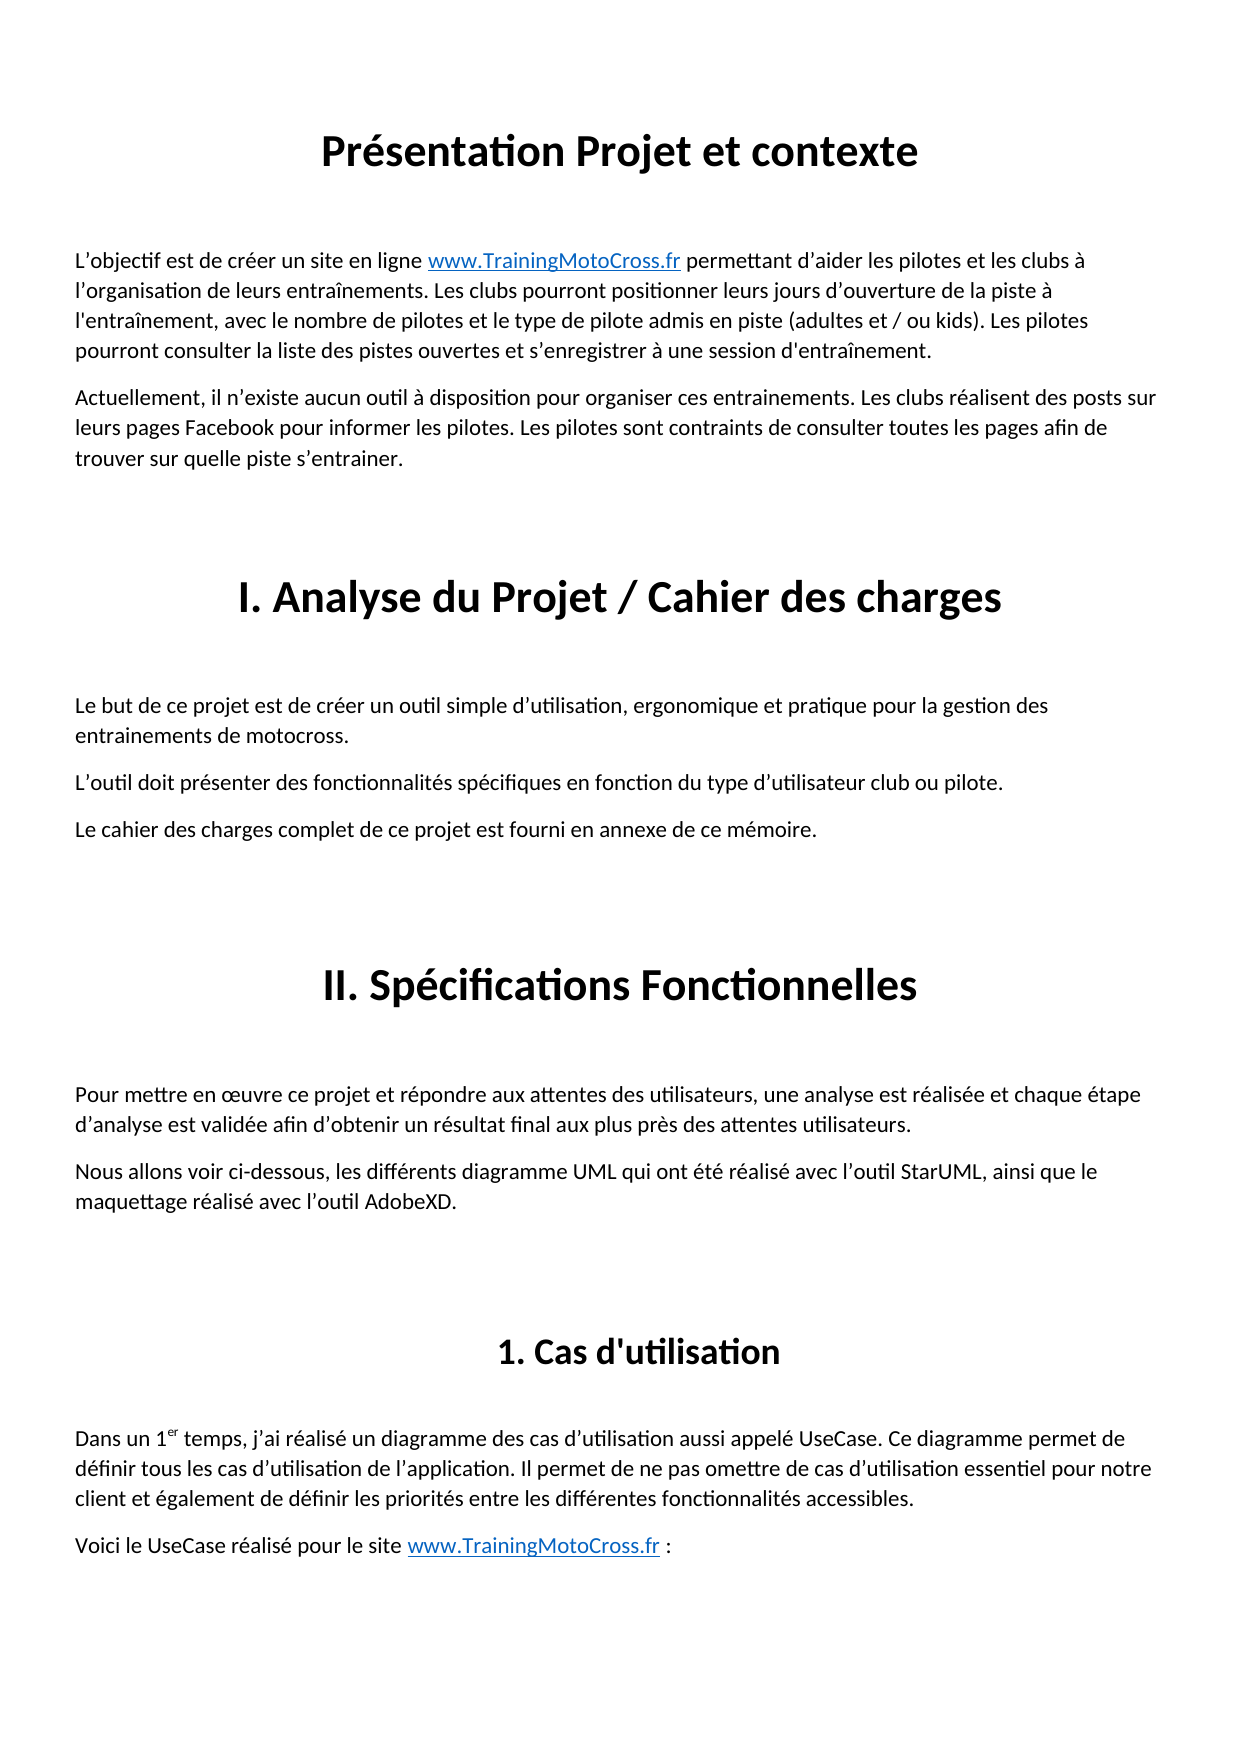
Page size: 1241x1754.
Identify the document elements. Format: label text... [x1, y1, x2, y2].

text II. Spécifications Fonctionnelles [75, 956, 1165, 1012]
text Présentation Projet et contexte [75, 122, 1165, 178]
text I. Analyse du Projet / Cahier des charges [75, 567, 1165, 623]
text Dans un 1er temps, j’ai réalisé un diagramme des cas d’utilisation aussi appelé UseCase. Ce diagramme permet de définir tous les cas d’utilisation de l’application. Il permet de ne pas omettre de cas d’utilisation essentiel pour notre client et également de définir les priorités entre les différentes fonctionnalités accessibles. [75, 1424, 1165, 1512]
text Actuellement, il n’existe aucun outil à disposition pour organiser ces entrainements. Les clubs réalisent des posts sur leurs pages Facebook pour informer les pilotes. Les pilotes sont contraints de consulter toutes les pages afin de trouver sur quelle piste s’entrainer. [75, 383, 1165, 472]
text L’outil doit présenter des fonctionnalités spécifiques en fonction du type d’utilisateur club ou pilote. [75, 768, 1165, 796]
text L’objectif est de créer un site en ligne www.TrainingMotoCross.fr permettant d’aider les pilotes et les clubs à l’organisation de leurs entraînements. Les clubs pourront positionner leurs jours d’ouverture de la piste à l'entraînement, avec le nombre de pilotes et le type de pilote admis en piste (adultes et / ou kids). Les pilotes pourront consulter la liste des pistes ouvertes et s’enregistrer à une session d'entraînement. [75, 246, 1165, 364]
text Le but de ce projet est de créer un outil simple d’utilisation, ergonomique et pratique pour la gestion des entrainements de motocross. [75, 691, 1165, 749]
text Voici le UseCase réalisé pour le site www.TrainingMotoCross.fr : [75, 1531, 1165, 1559]
list Cas d'utilisation [112, 1328, 1165, 1373]
text Pour mettre en œuvre ce projet et répondre aux attentes des utilisateurs, une analyse est réalisée et chaque étape d’analyse est validée afin d’obtenir un résultat final aux plus près des attentes utilisateurs. [75, 1080, 1165, 1138]
text Nous allons voir ci-dessous, les différents diagramme UML qui ont été réalisé avec l’outil StarUML, ainsi que le maquettage réalisé avec l’outil AdobeXD. [75, 1157, 1165, 1215]
text Le cahier des charges complet de ce projet est fourni en annexe de ce mémoire. [75, 815, 1165, 843]
